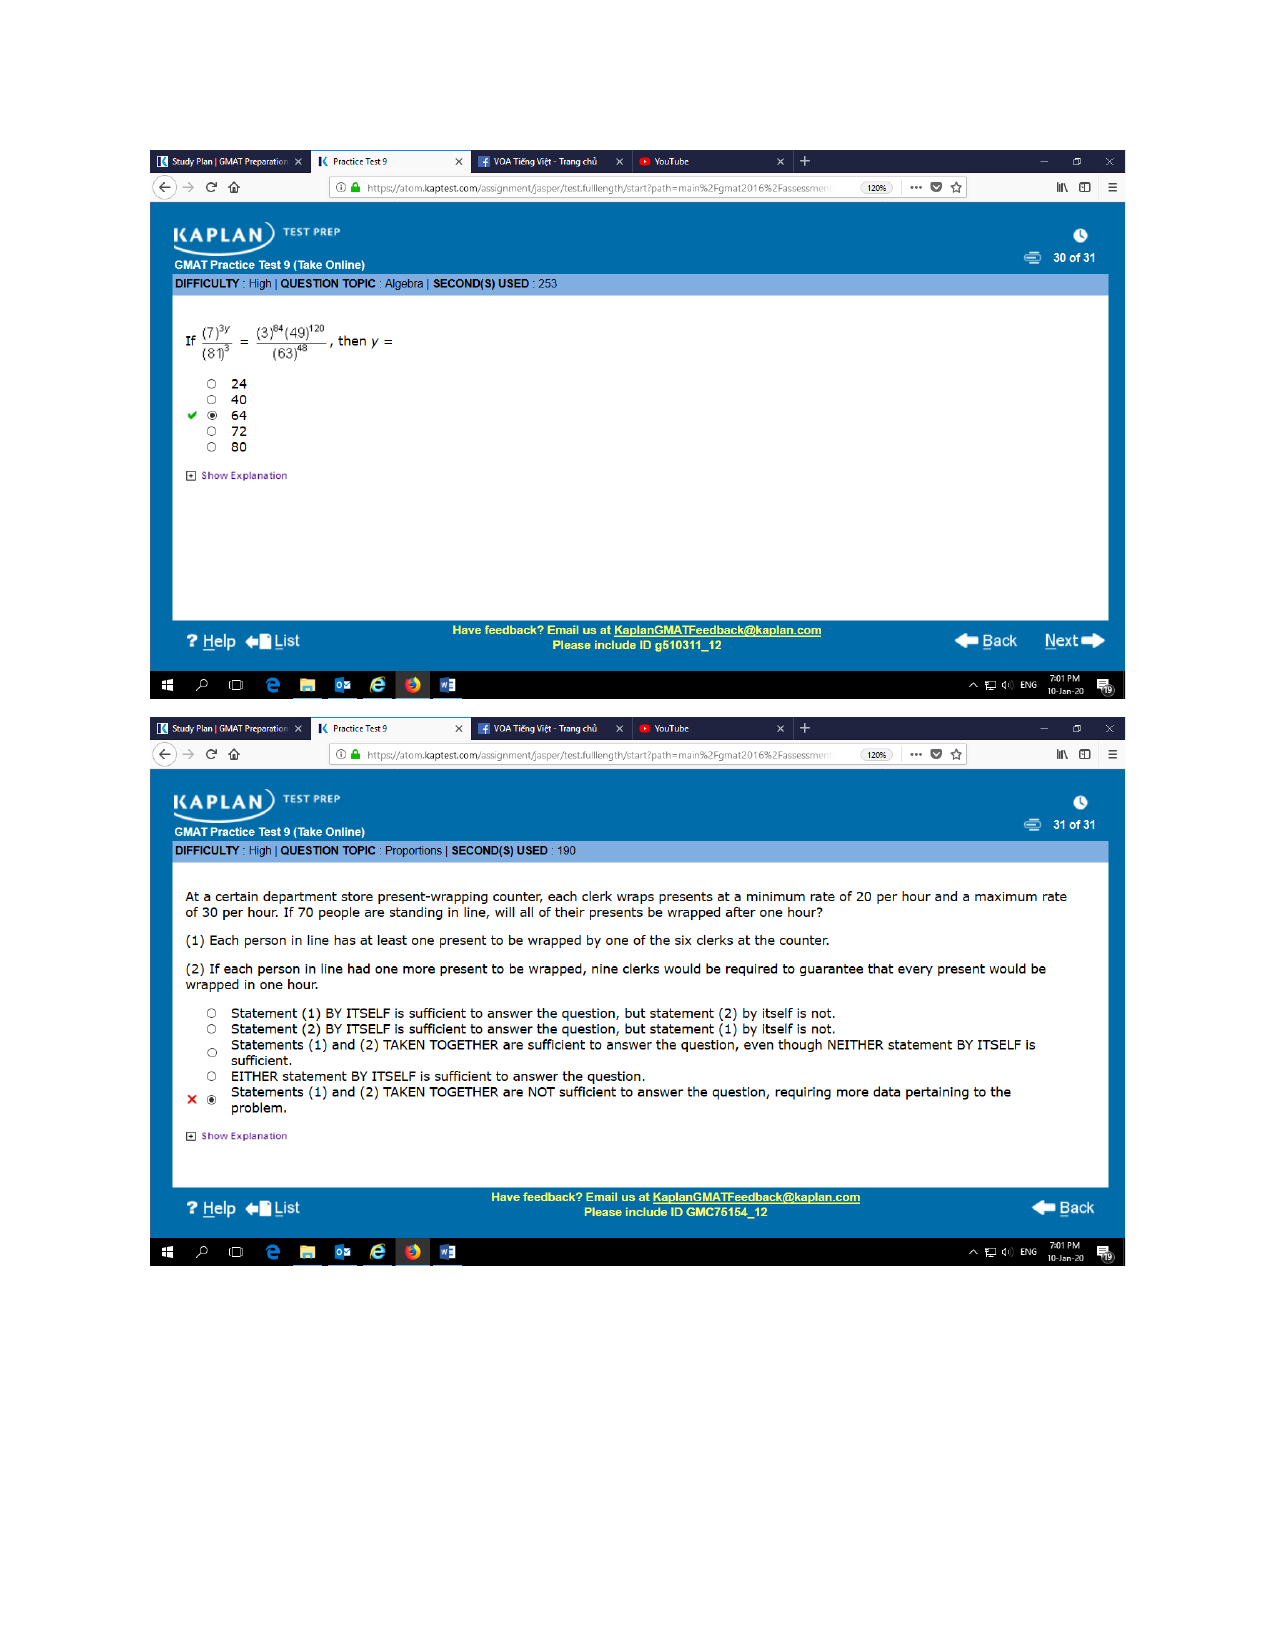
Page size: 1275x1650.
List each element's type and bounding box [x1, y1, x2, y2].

picture [150, 150, 1125, 699]
picture [150, 717, 1125, 1266]
